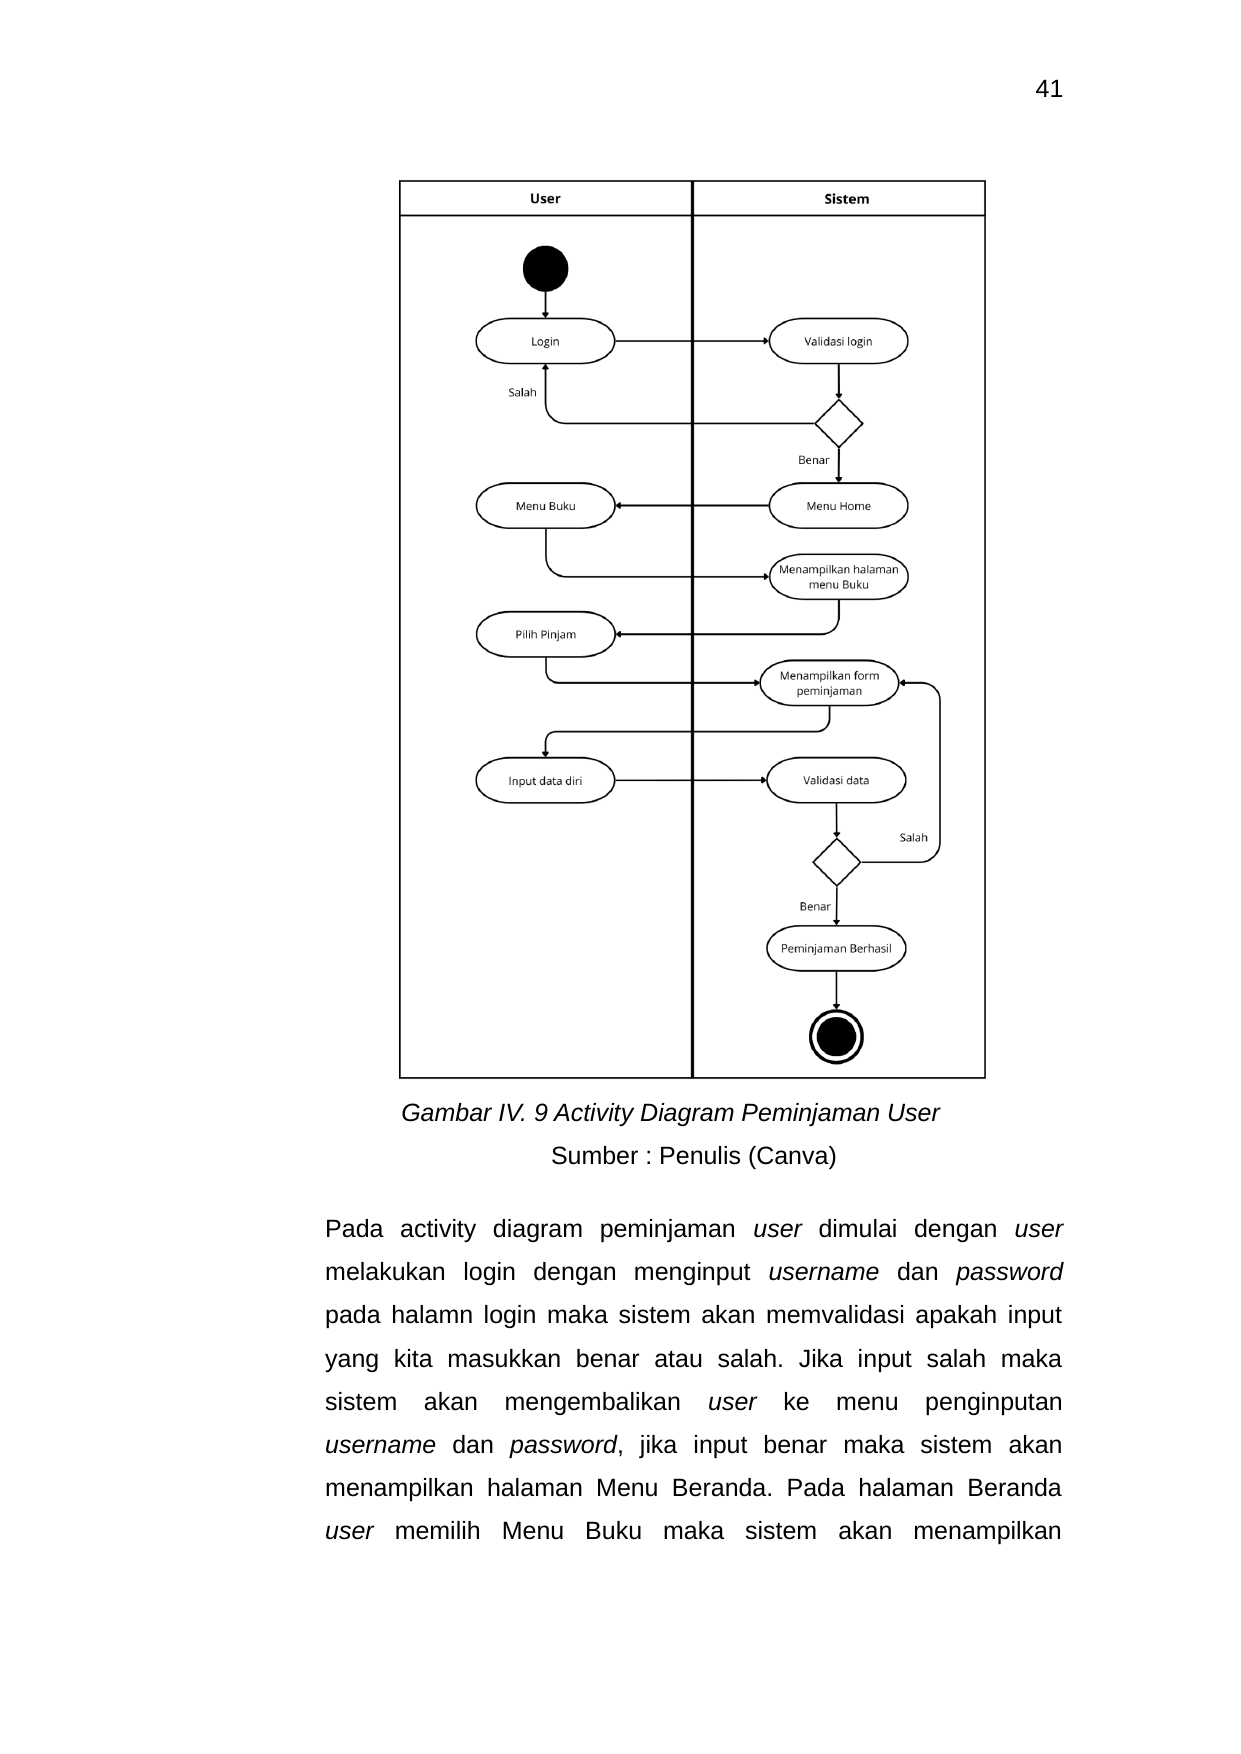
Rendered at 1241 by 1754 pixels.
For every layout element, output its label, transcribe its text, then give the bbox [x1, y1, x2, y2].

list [325, 1214, 1063, 1545]
list Sumber : Penulis (Canva) [325, 1141, 1063, 1169]
picture [398, 177, 990, 1084]
